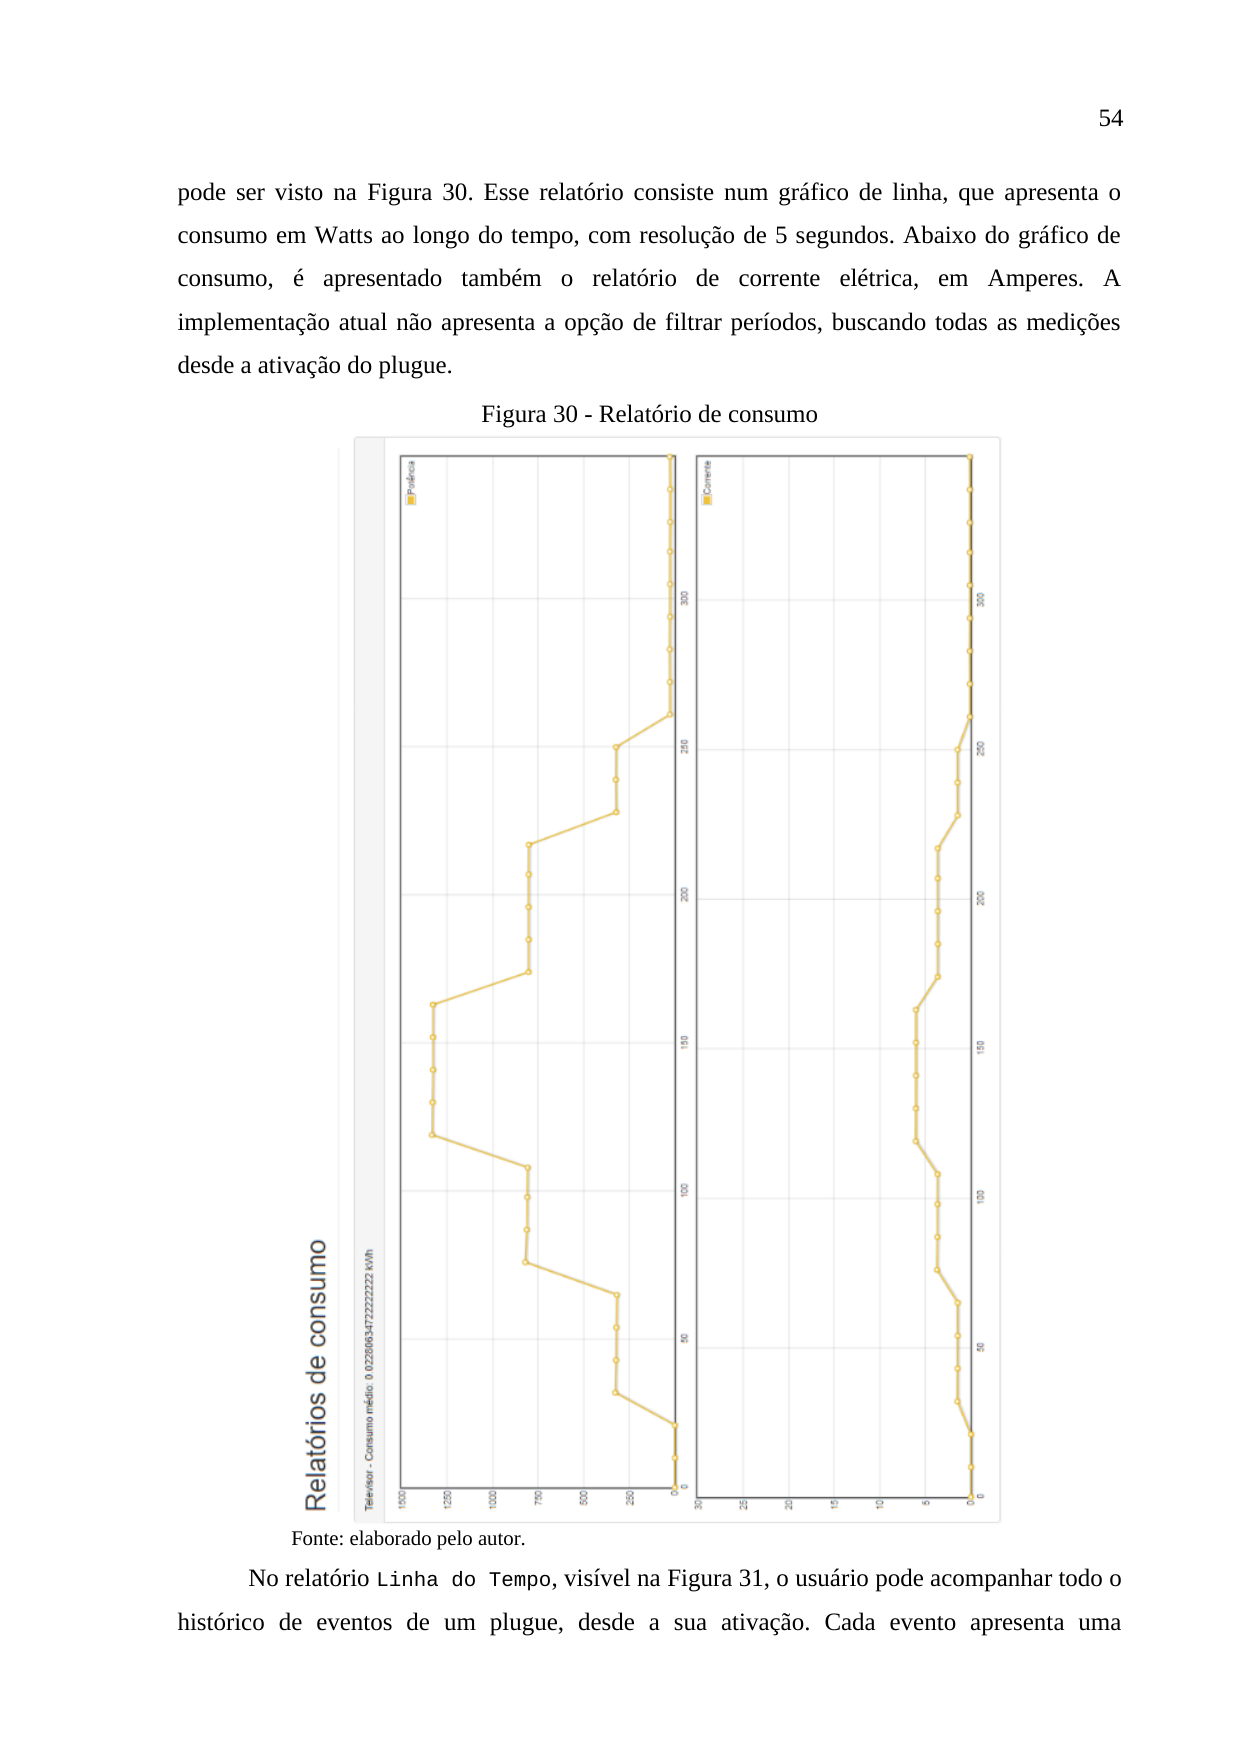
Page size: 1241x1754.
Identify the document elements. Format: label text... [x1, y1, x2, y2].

picture [297, 436, 1003, 1523]
text Figura - Relatório de consumo [177, 399, 1122, 428]
text Fonte: elaborado pelo autor. [281, 1526, 1122, 1550]
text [177, 177, 1122, 378]
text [177, 1563, 1122, 1636]
